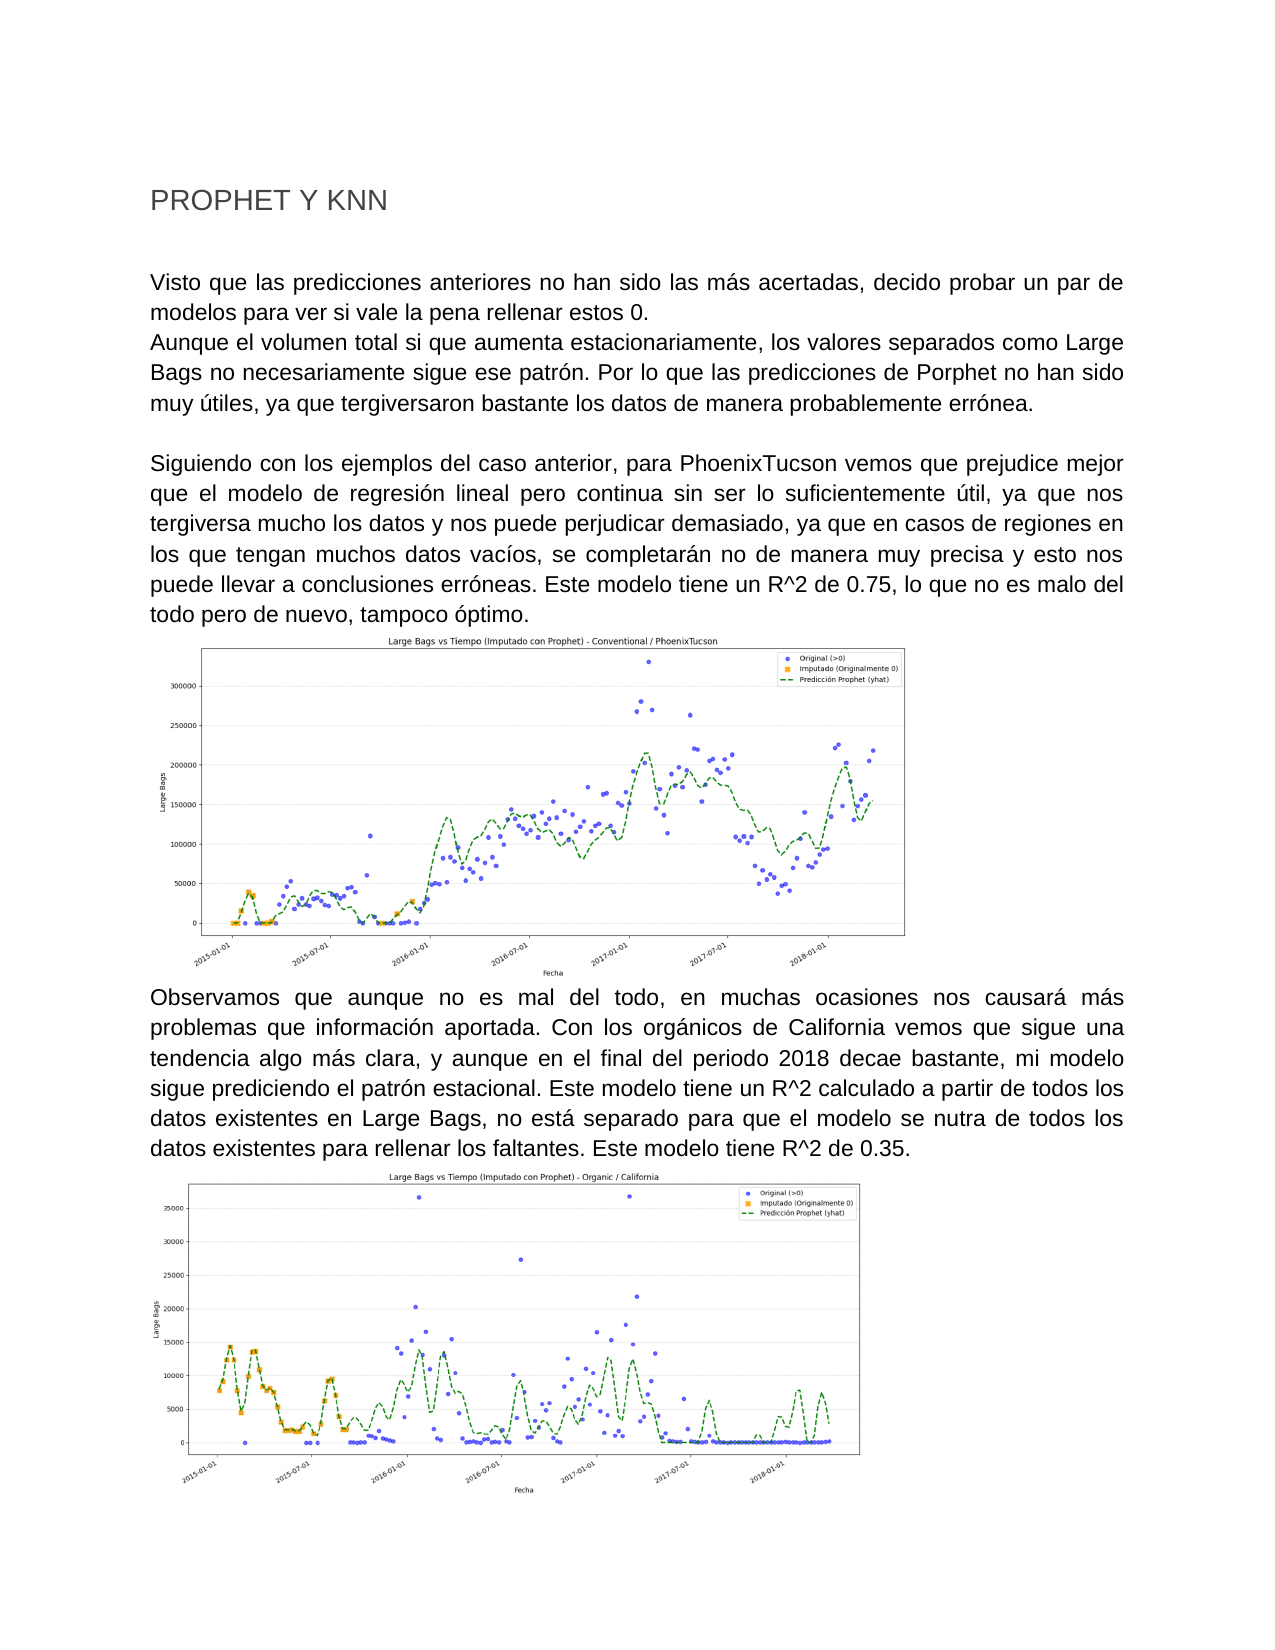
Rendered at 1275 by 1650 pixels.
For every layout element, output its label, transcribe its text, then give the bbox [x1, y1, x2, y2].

picture [150, 631, 907, 981]
subtitle PROPHET Y KNN [150, 183, 1125, 217]
text Aunque el volumen total si que aumenta estacionariamente, los valores separados como Large Bags no necesariamente sigue ese patrón. Por lo que las predicciones de Porphet no han sido muy útiles, ya que tergiversaron bastante los datos de manera probablemente errónea. [150, 329, 1125, 416]
picture [150, 1165, 864, 1494]
text Siguiendo con los ejemplos del caso anterior, para PhoenixTucson vemos que prejudice mejor que el modelo de regresión lineal pero continua sin ser lo suficientemente útil, ya que nos tergiversa mucho los datos y nos puede perjudicar demasiado, ya que en casos de regiones en los que tengan muchos datos vacíos, se completarán no de manera muy precisa y esto nos puede llevar a conclusiones erróneas. Este modelo tiene un R^2 de 0.75, lo que no es malo del todo pero de nuevo, tampoco óptimo. [150, 450, 1125, 627]
text Visto que las predicciones anteriores no han sido las más acertadas, decido probar un par de modelos para ver si vale la pena rellenar estos 0. [150, 269, 1125, 325]
text Observamos que aunque no es mal del todo, en muchas ocasiones nos causará más problemas que información aportada. Con los orgánicos de California vemos que sigue una tendencia algo más clara, y aunque en el final del periodo 2018 decae bastante, mi modelo sigue prediciendo el patrón estacional. Este modelo tiene un R^2 calculado a partir de todos los datos existentes en Large Bags, no está separado para que el modelo se nutra de todos los datos existentes para rellenar los faltantes. Este modelo tiene R^2 de 0.35. [150, 984, 1125, 1162]
